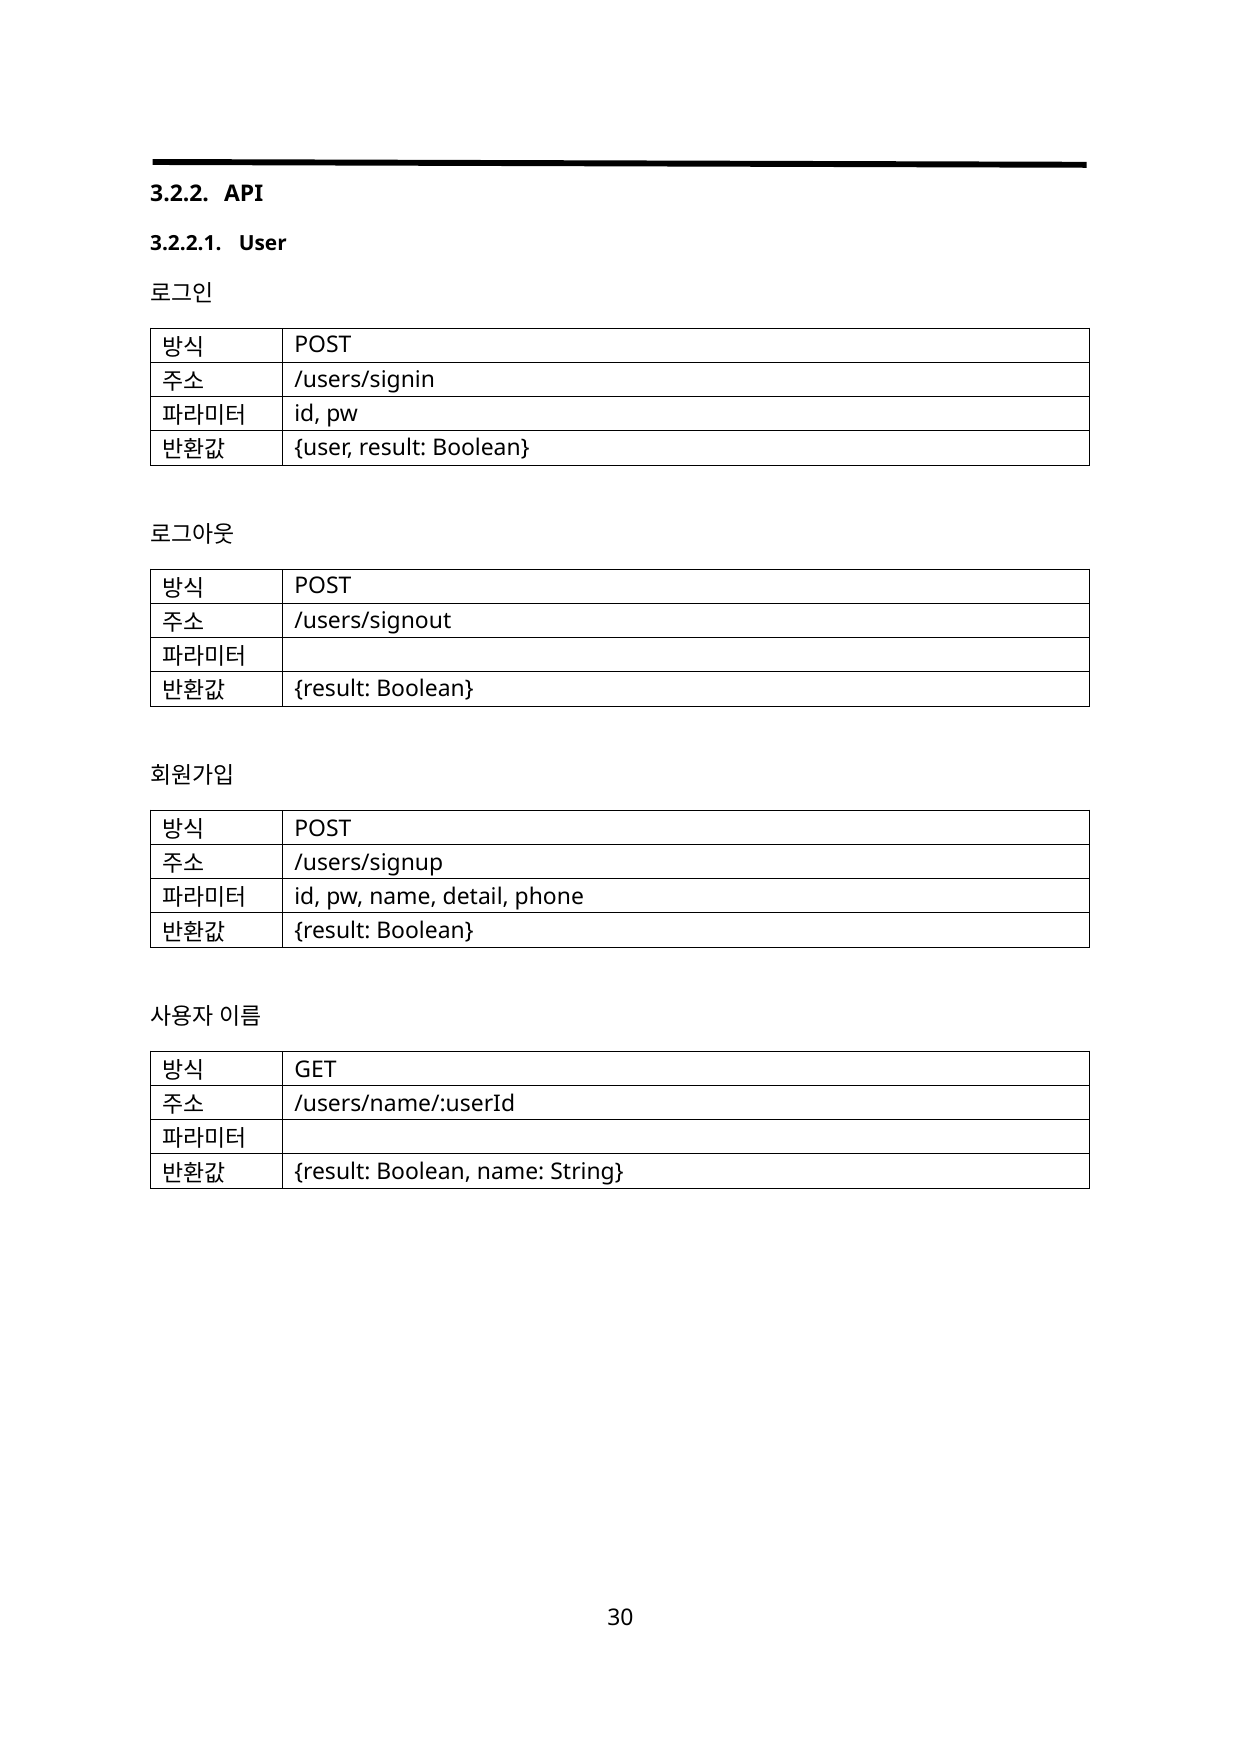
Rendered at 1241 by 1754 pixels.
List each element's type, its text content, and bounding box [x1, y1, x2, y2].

table_cell 반환값 [151, 431, 282, 464]
table_header 방식 [151, 329, 282, 362]
table_cell 주소 [151, 604, 282, 637]
text 로그아웃 [150, 516, 1090, 549]
table_cell /users/signin [283, 363, 1089, 396]
table_header 방식 [151, 811, 282, 844]
table_header 방식 [151, 1052, 282, 1085]
table_cell id, pw, name, detail, phone [283, 879, 1089, 912]
table_cell {user, result: Boolean} [283, 431, 1089, 464]
table_cell 주소 [151, 845, 282, 878]
subtitle API [150, 177, 1090, 208]
text 로그인 [150, 275, 1090, 308]
table_cell [283, 638, 1089, 671]
table_cell /users/signup [283, 845, 1089, 878]
table_header POST [283, 570, 1089, 603]
table_cell 주소 [151, 1086, 282, 1119]
table_cell 파라미터 [151, 879, 282, 912]
table_header POST [283, 329, 1089, 362]
table_cell {result: Boolean, name: String} [283, 1154, 1089, 1188]
table_cell 파라미터 [151, 638, 282, 671]
table_header GET [283, 1052, 1089, 1085]
table_cell [283, 1120, 1089, 1153]
table_header POST [283, 811, 1089, 844]
subtitle User [150, 228, 1090, 256]
table_cell {result: Boolean} [283, 913, 1089, 947]
table_cell {result: Boolean} [283, 672, 1089, 706]
text 회원가입 [150, 757, 1090, 790]
table_cell /users/signout [283, 604, 1089, 637]
text 사용자 이름 [150, 998, 1090, 1031]
table_cell 주소 [151, 363, 282, 396]
table_cell 반환값 [151, 672, 282, 706]
table_cell 반환값 [151, 913, 282, 947]
table_cell /users/name/:userId [283, 1086, 1089, 1119]
table_cell 파라미터 [151, 397, 282, 430]
table_cell 파라미터 [151, 1120, 282, 1153]
table_cell 반환값 [151, 1154, 282, 1188]
table_header 방식 [151, 570, 282, 603]
table_cell id, pw [283, 397, 1089, 430]
